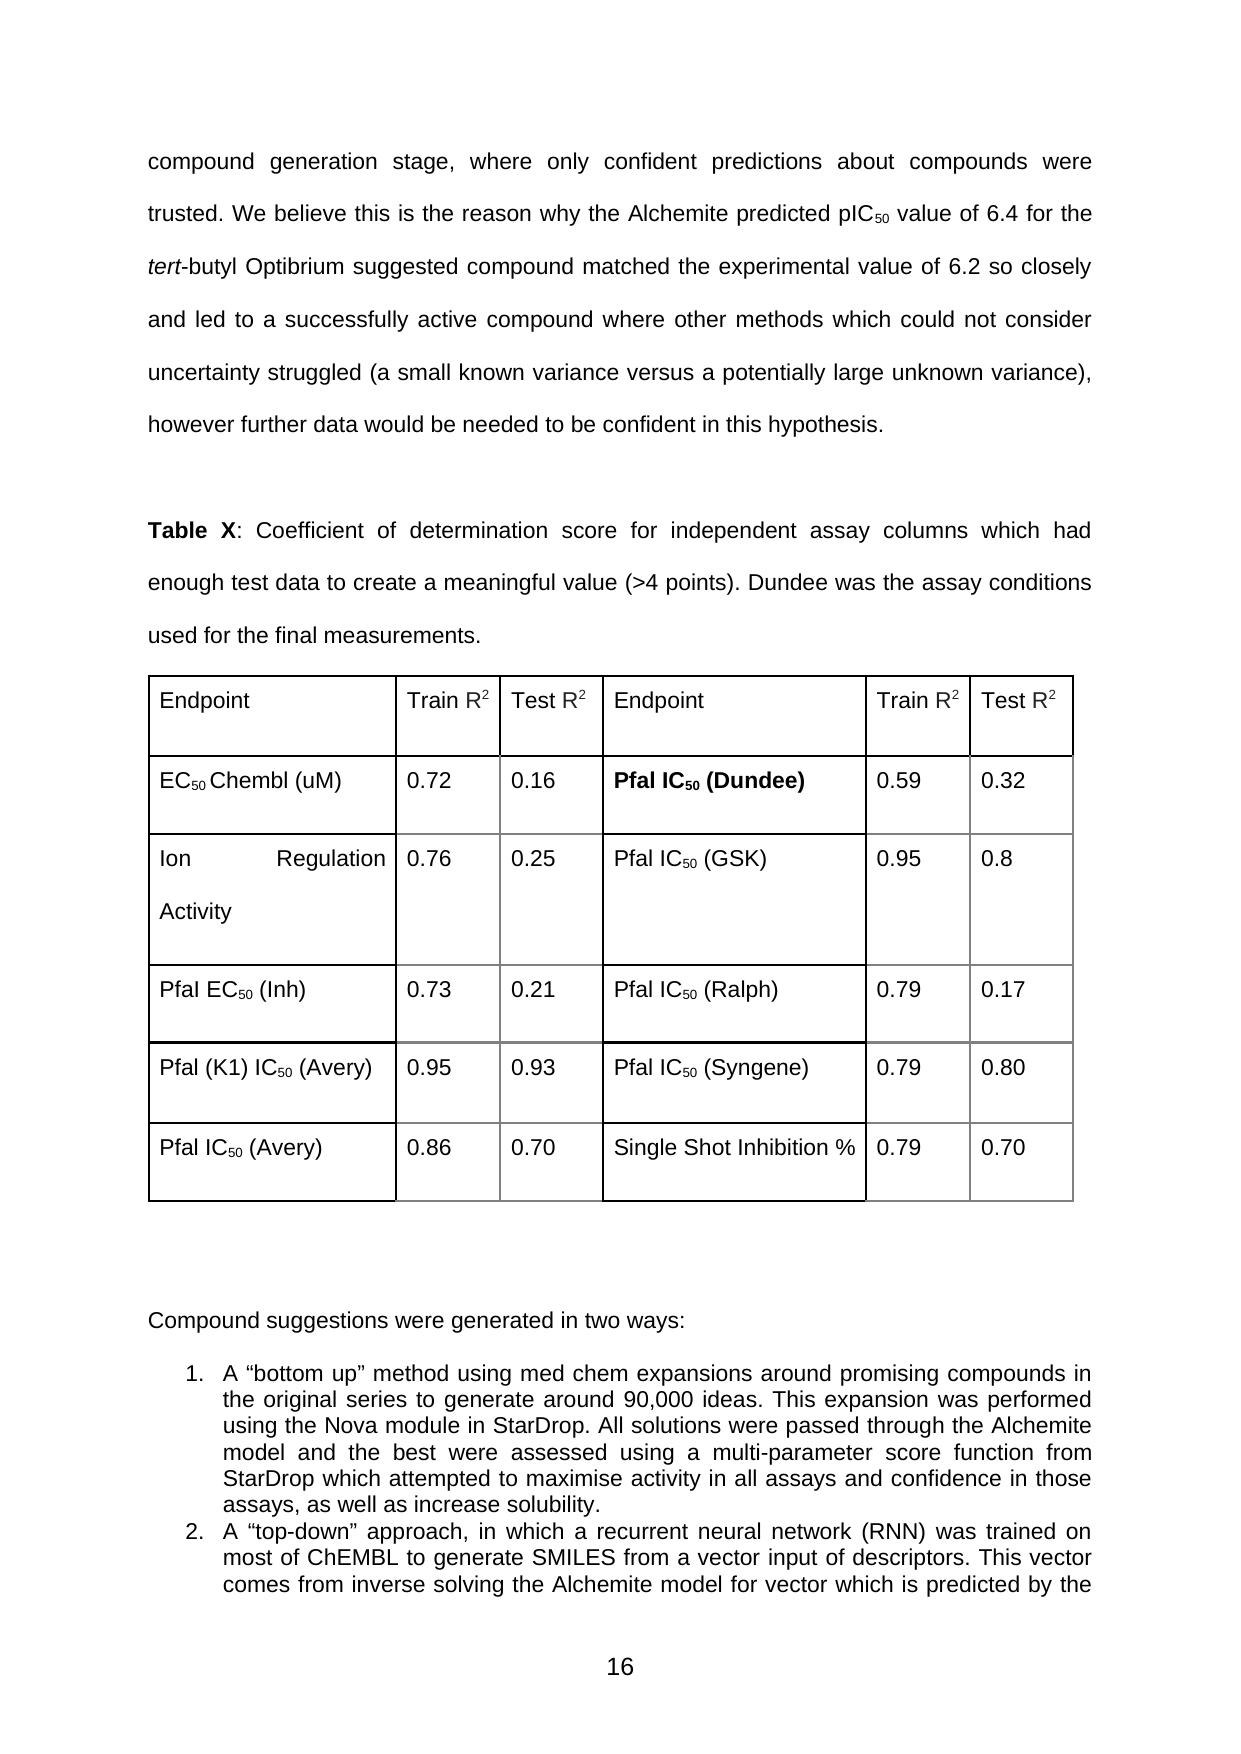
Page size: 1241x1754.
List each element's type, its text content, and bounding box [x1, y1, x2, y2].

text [148, 148, 1093, 437]
table_header Train R2 [867, 677, 969, 755]
table_cell Pfal IC50 (GSK) [604, 835, 865, 963]
table_cell Pfal IC50 (Ralph) [604, 966, 865, 1041]
table_header Train R2 [397, 677, 499, 755]
table_header Endpoint [150, 677, 395, 755]
table_cell Ion Regulation Activity [150, 835, 395, 963]
table_cell 0.59 [867, 757, 969, 833]
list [185, 1518, 1093, 1597]
table_cell 0.73 [397, 966, 499, 1041]
text Compound suggestions were generated in two ways: [148, 1202, 1093, 1333]
table_cell 0.21 [501, 966, 602, 1041]
list A “bottom up” method using med chem expansions around promising compounds in the original series to generate around 90,000 ideas. This expansion was performed using the Nova module in StarDrop. All solutions were passed through the Alchemite model and the best were assessed using a multi-parameter score function from StarDrop which attempted to maximise activity in all assays and confidence in those assays, as well as increase solubility. [185, 1360, 1093, 1518]
table_cell 0.79 [867, 966, 969, 1041]
table_cell 0.72 [397, 757, 499, 833]
table_header Test R2 [501, 677, 602, 755]
table_cell 0.93 [501, 1044, 602, 1122]
table_cell 0.95 [397, 1044, 499, 1122]
table_header Test R2 [971, 677, 1072, 755]
table_cell Pfal IC50 (Avery) [150, 1124, 395, 1199]
table_cell PfaI EC50 (Inh) [150, 966, 395, 1041]
table_header Endpoint [604, 677, 865, 755]
table_cell Pfal (K1) IC50 (Avery) [150, 1044, 395, 1122]
table_cell Pfal IC50 (Dundee) [604, 757, 865, 833]
table_cell 0.16 [501, 757, 602, 833]
table_cell 0.25 [501, 835, 602, 963]
table_cell Pfal IC50 (Syngene) [604, 1044, 865, 1122]
text Table X: Coefficient of determination score for independent assay columns which had enough test data to create a meaningful value (>4 points). Dundee was the assay conditions used for the final measurements. [148, 517, 1093, 648]
table_cell 0.8 [971, 835, 1072, 963]
table_cell 0.80 [971, 1044, 1072, 1122]
table_cell 0.17 [971, 966, 1072, 1041]
table_cell 0.70 [971, 1124, 1072, 1199]
table_cell 0.76 [397, 835, 499, 963]
table_cell 0.79 [867, 1044, 969, 1122]
table_cell 0.79 [867, 1124, 969, 1199]
table_cell 0.32 [971, 757, 1072, 833]
table_cell 0.70 [501, 1124, 602, 1199]
table_cell 0.86 [397, 1124, 499, 1199]
table_cell EC50 Chembl (uM) [150, 757, 395, 833]
table_cell Single Shot Inhibition % [604, 1124, 865, 1199]
table_cell 0.95 [867, 835, 969, 963]
